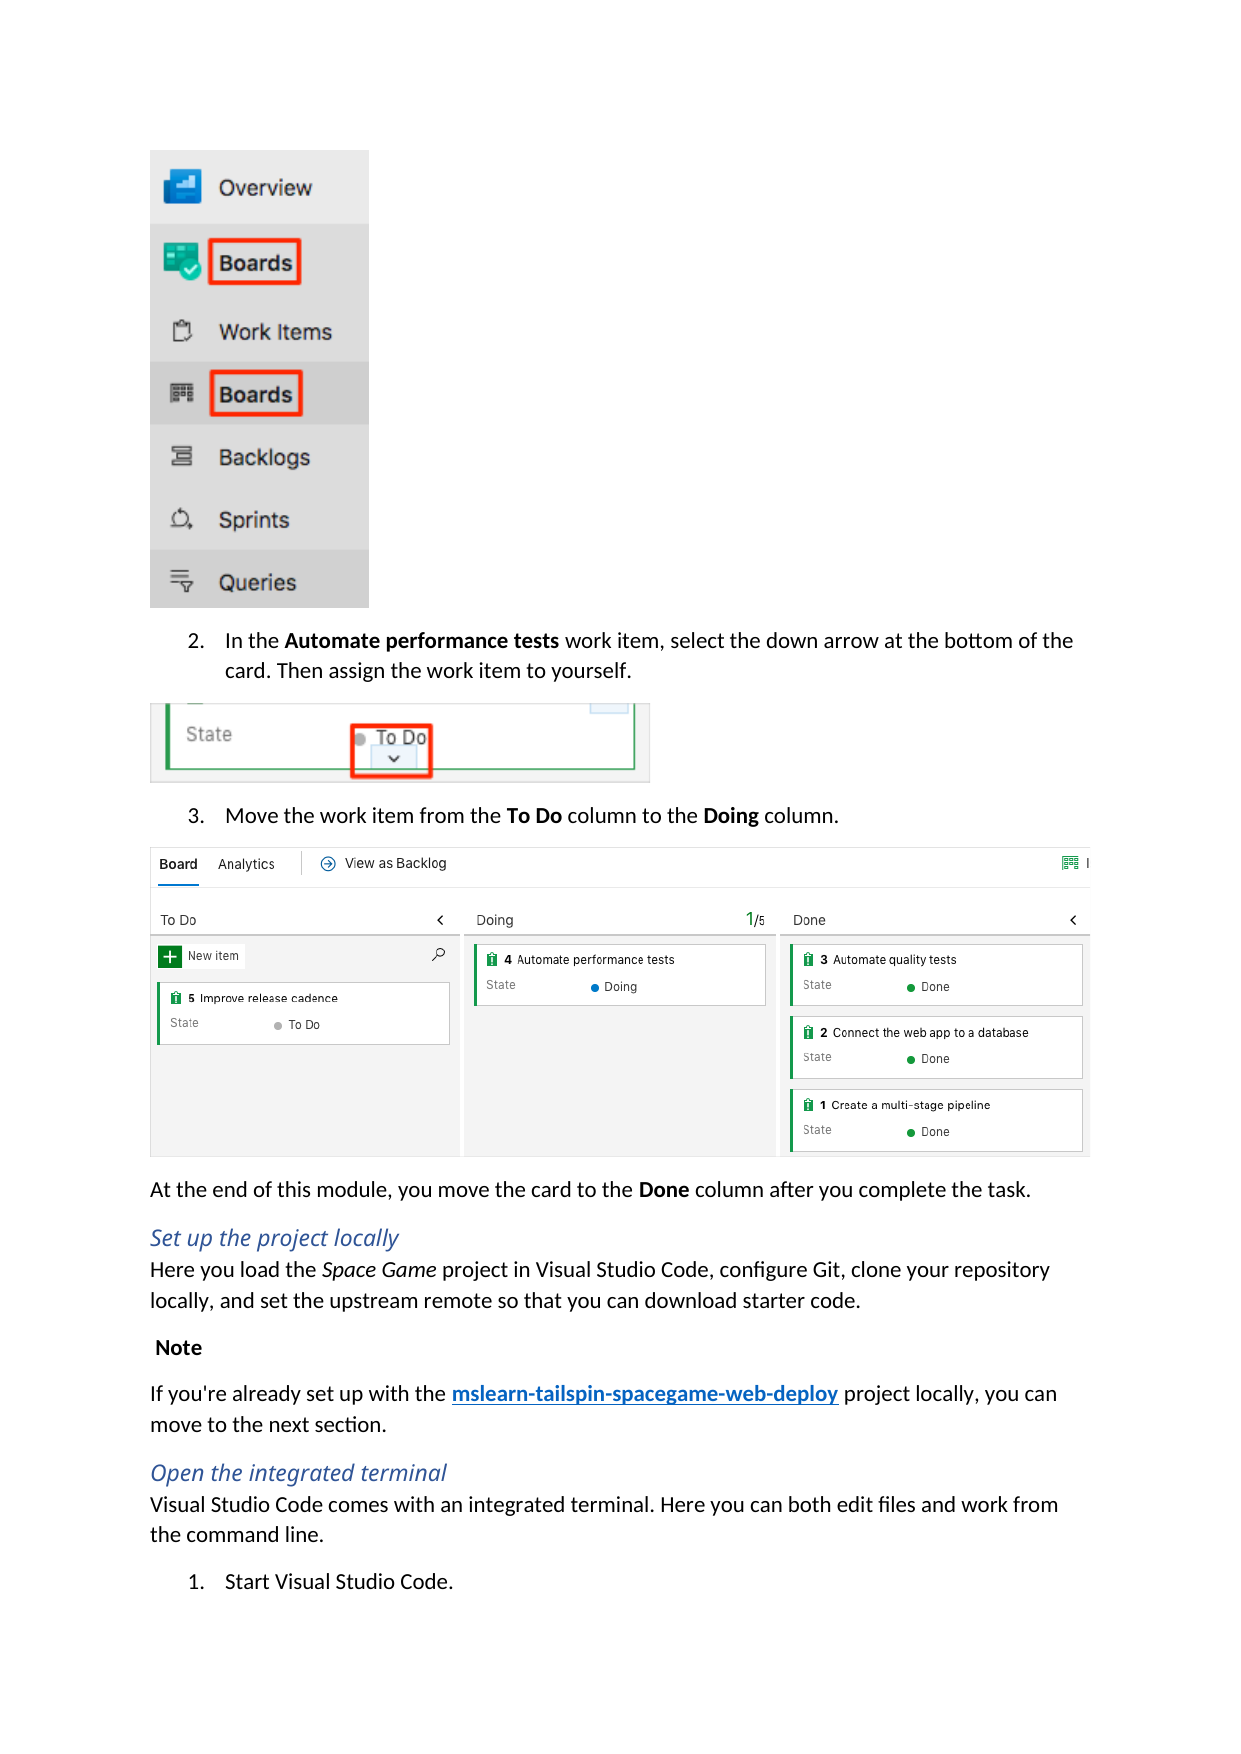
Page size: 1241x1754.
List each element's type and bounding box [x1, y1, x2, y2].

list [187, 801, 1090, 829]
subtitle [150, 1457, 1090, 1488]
picture [150, 847, 1091, 1157]
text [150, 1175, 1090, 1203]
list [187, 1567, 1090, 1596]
picture [150, 703, 650, 783]
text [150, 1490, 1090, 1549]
picture [150, 150, 369, 608]
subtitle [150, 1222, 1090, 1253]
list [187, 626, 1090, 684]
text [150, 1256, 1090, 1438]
